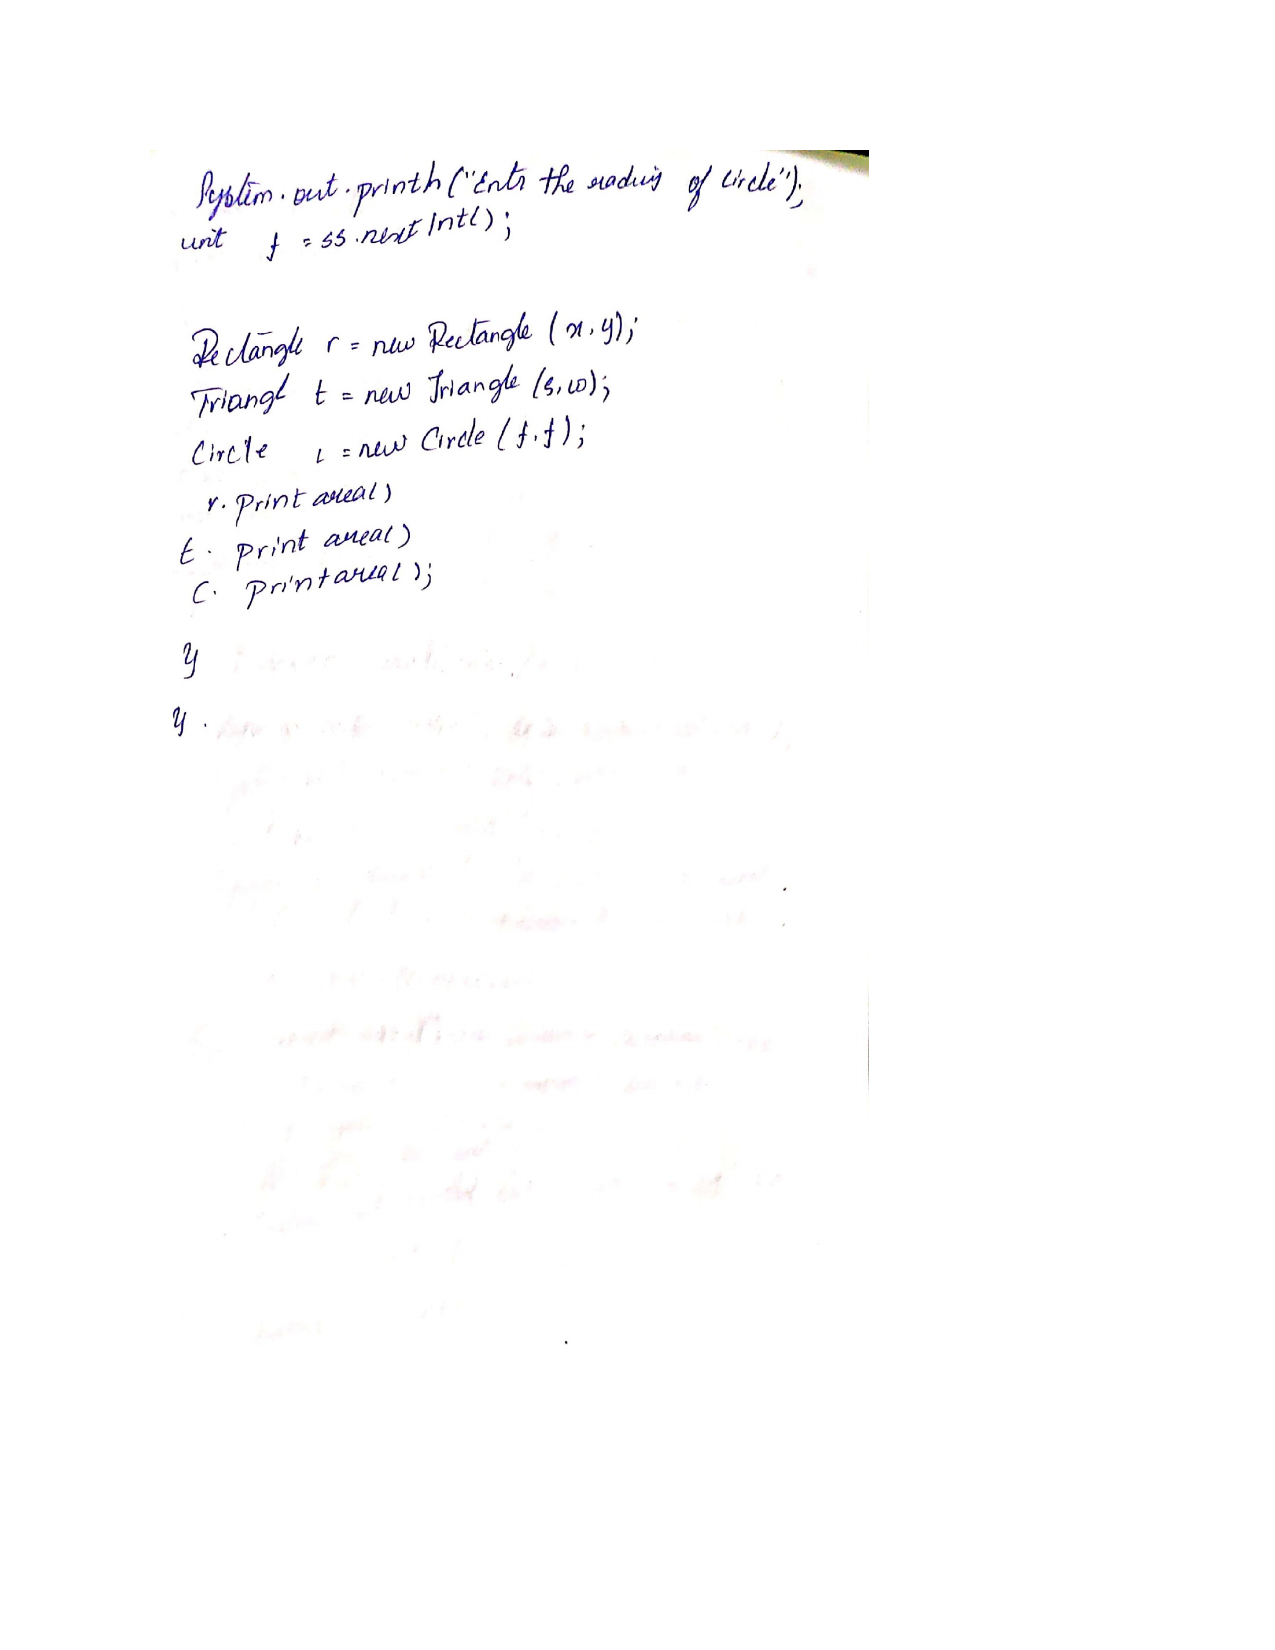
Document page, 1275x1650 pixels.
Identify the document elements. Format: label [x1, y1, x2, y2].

picture [150, 150, 869, 1347]
